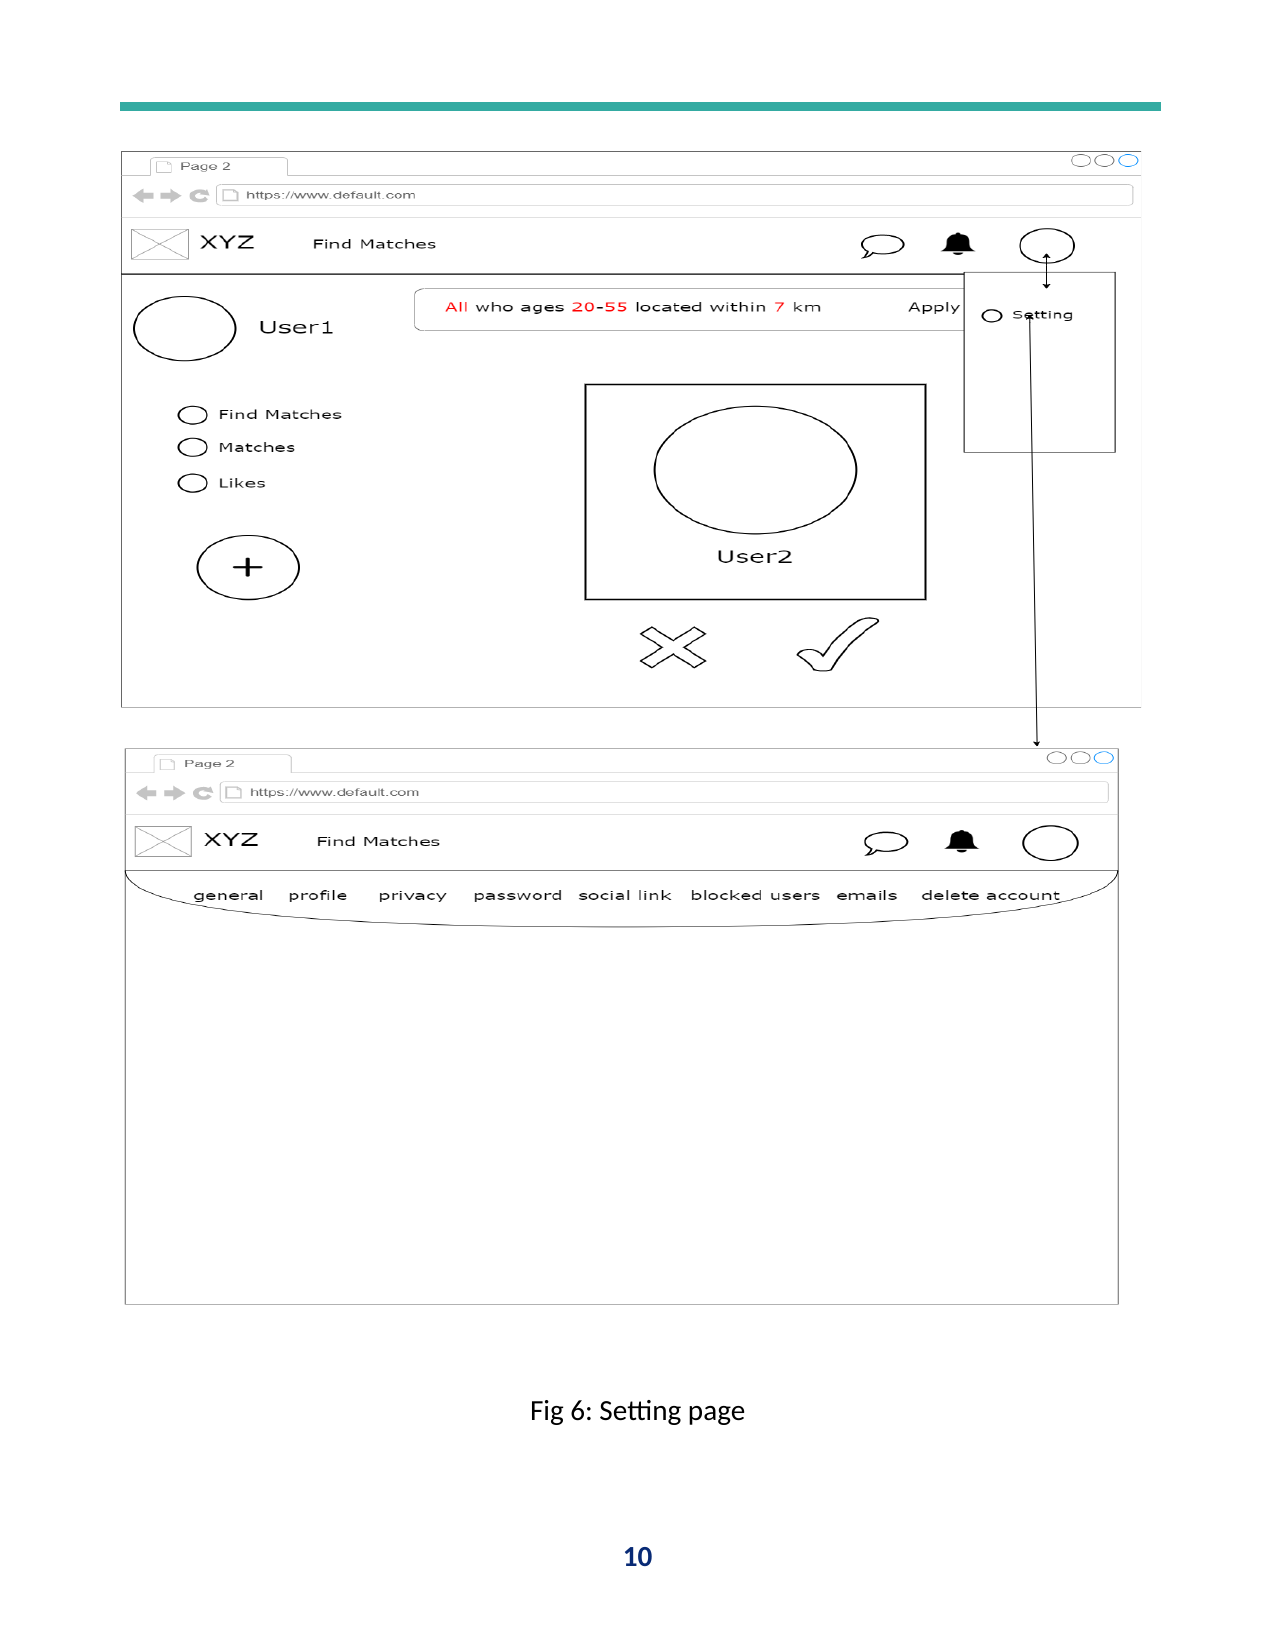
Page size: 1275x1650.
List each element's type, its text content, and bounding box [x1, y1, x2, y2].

picture [120, 151, 1142, 1305]
text Fig 6: Setting page [120, 1392, 1155, 1427]
